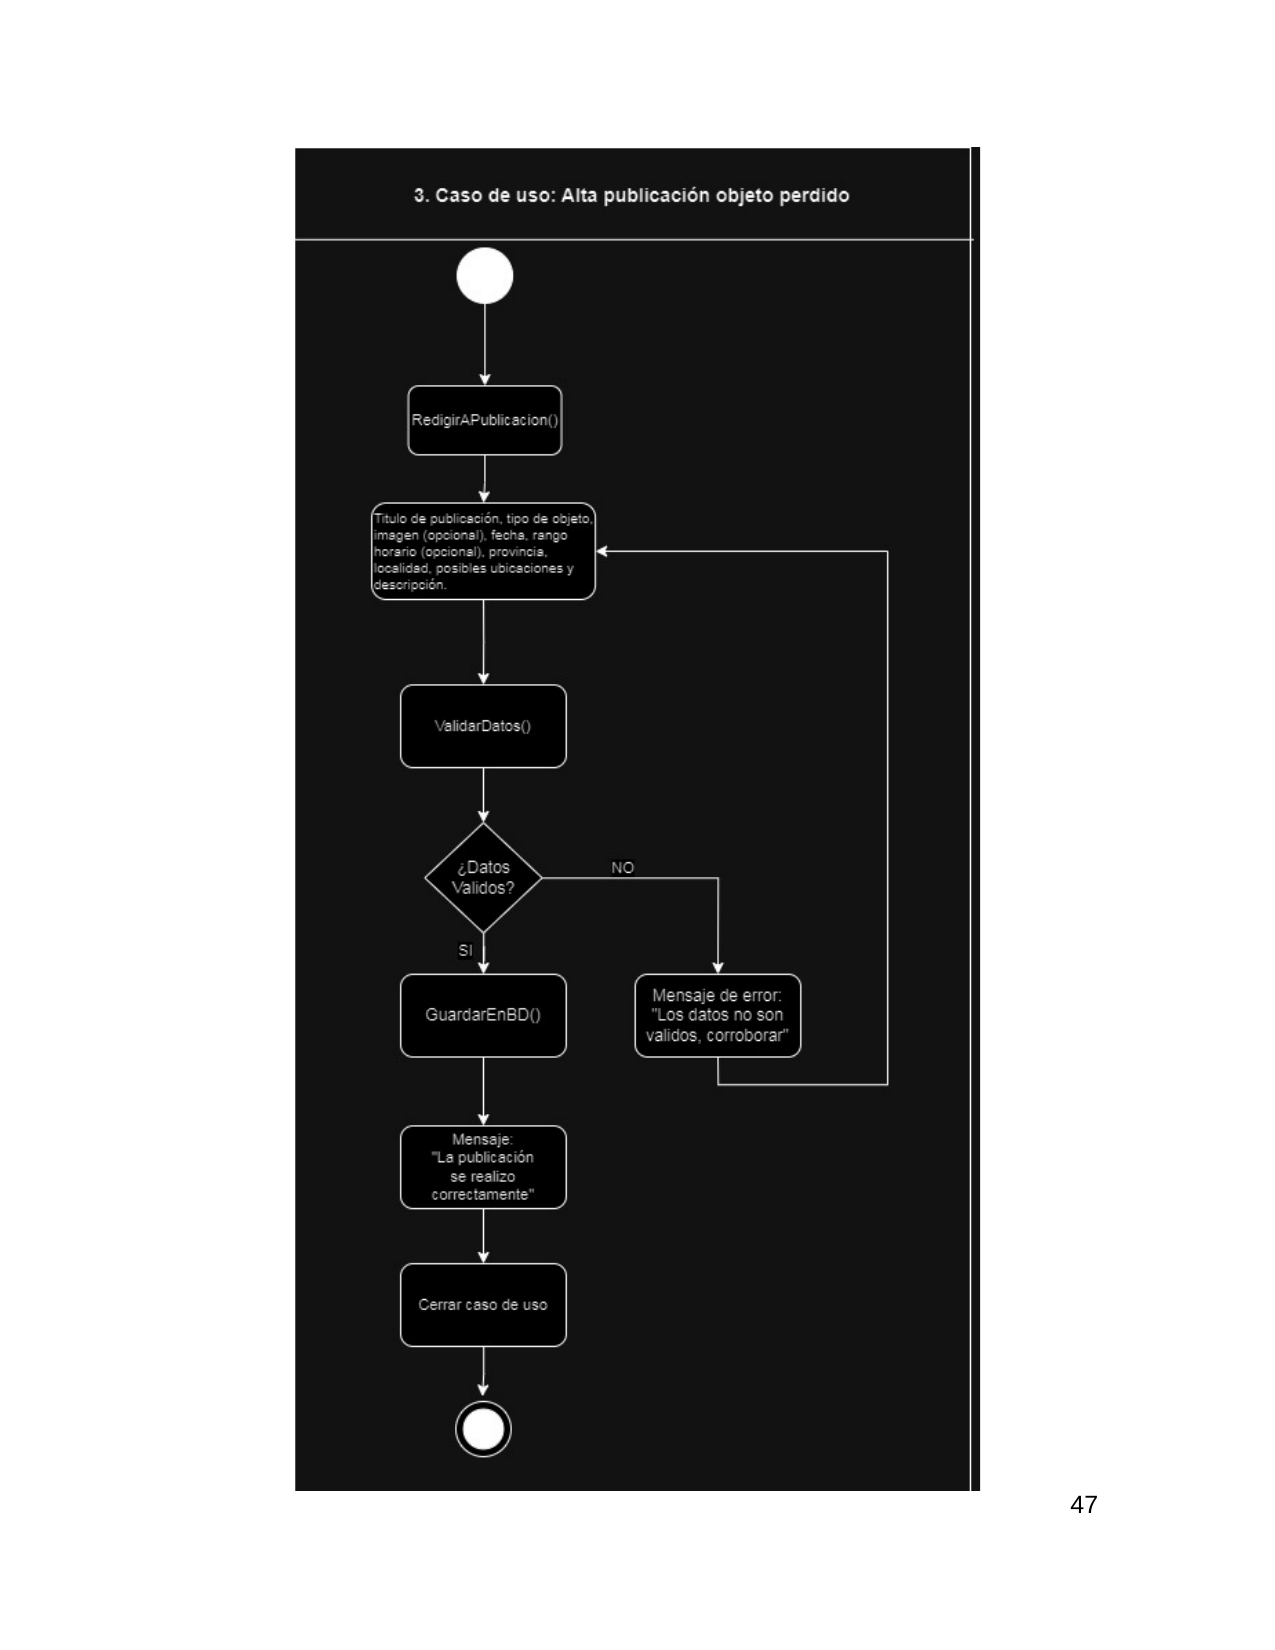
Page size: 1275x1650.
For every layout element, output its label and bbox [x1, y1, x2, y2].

picture [294, 147, 981, 1491]
